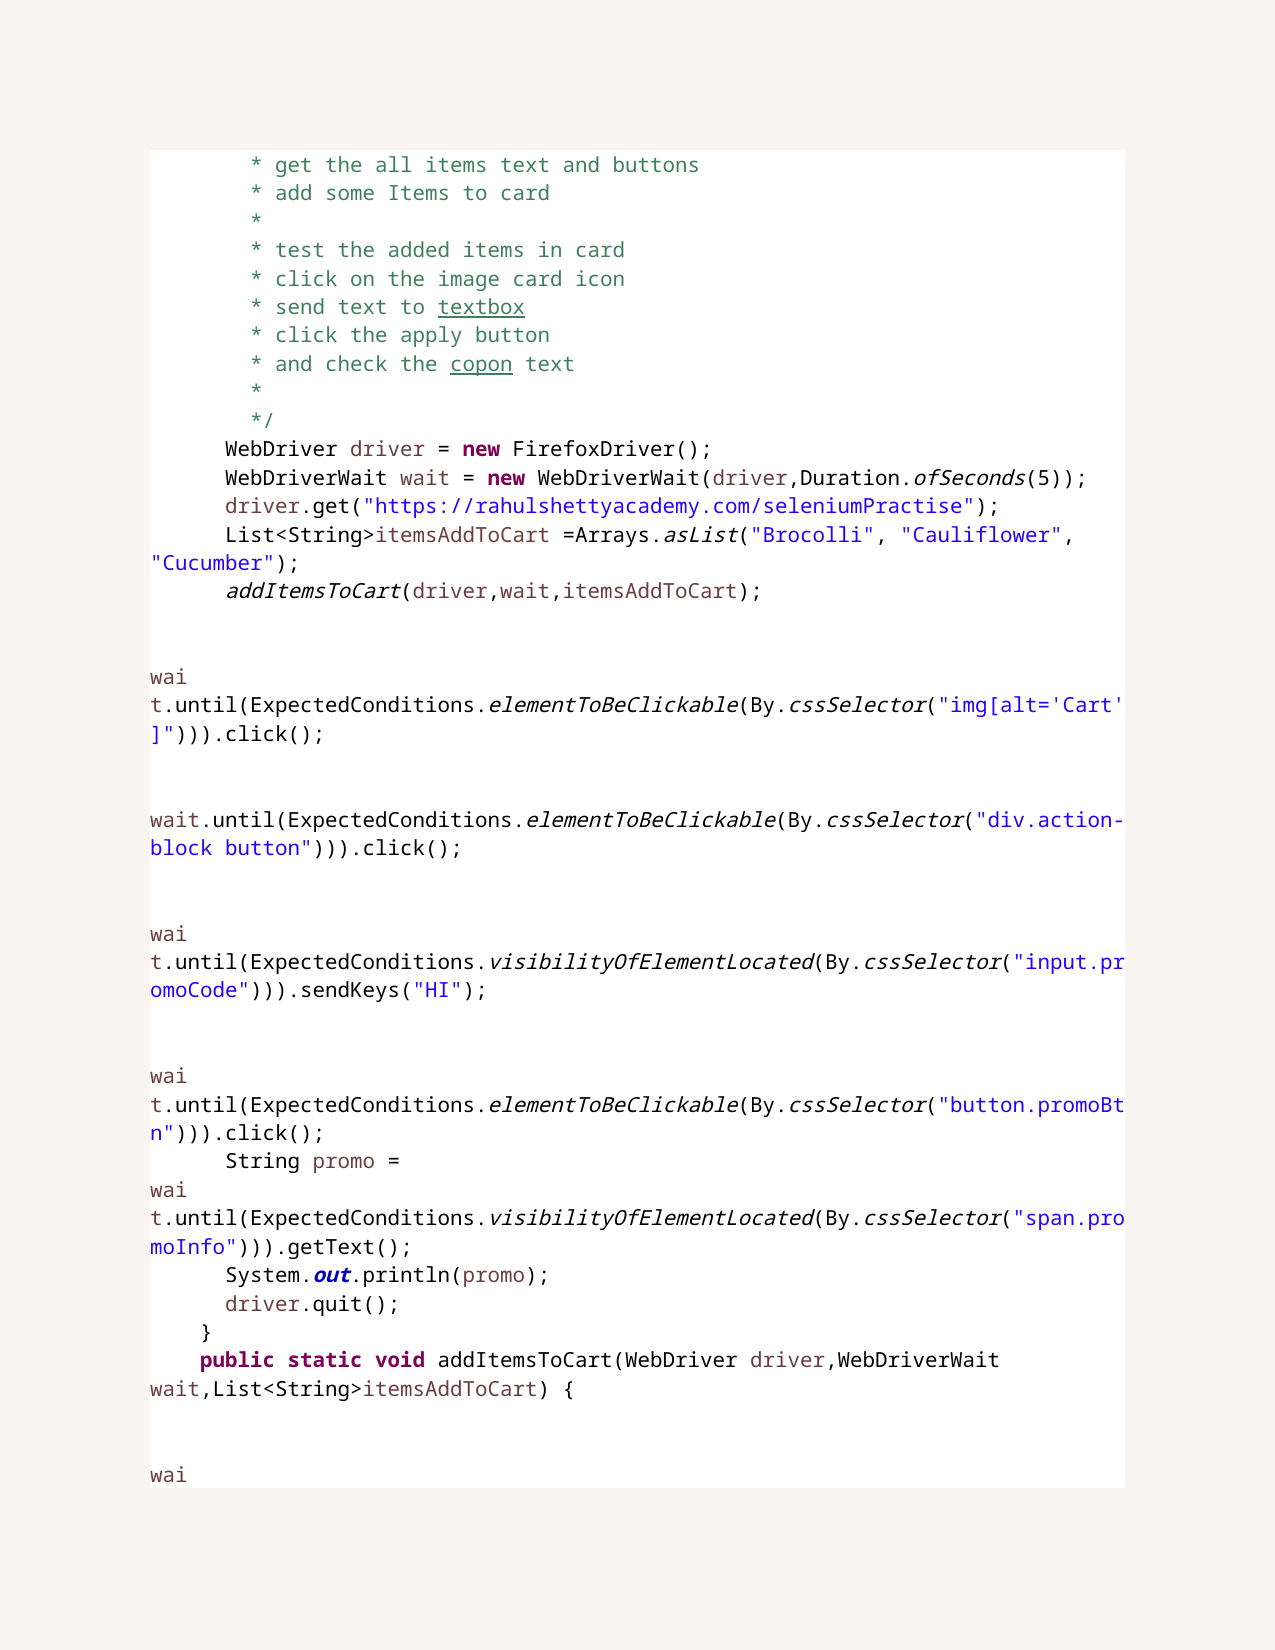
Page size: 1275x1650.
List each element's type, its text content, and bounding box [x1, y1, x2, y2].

text wait.until(ExpectedConditions.elementToBeClickable(By.cssSelector("div.action-block button"))).click(); [150, 747, 1125, 862]
text wait.until(ExpectedConditions.visibilityOfElementLocated(By.cssSelector("input.promoCode"))).sendKeys("HI"); [150, 862, 1125, 1004]
text WebDriver driver = new FirefoxDriver(); [150, 434, 1125, 463]
text * send text to textbox [150, 292, 1125, 321]
text * click on the image card icon [150, 264, 1125, 292]
text wait.until(ExpectedConditions.elementToBeClickable(By.cssSelector("button.promoBtn"))).click(); [150, 1004, 1125, 1147]
text * [150, 207, 1125, 235]
text System.out.println(promo); [150, 1260, 1125, 1289]
text } [150, 1317, 1125, 1346]
text * click the apply button [150, 321, 1125, 349]
text public static void addItemsToCart(WebDriver driver,WebDriverWait wait,List<String>itemsAddToCart) { [150, 1346, 1125, 1402]
text * and check the copon text [150, 349, 1125, 377]
text WebDriverWait wait = new WebDriverWait(driver,Duration.ofSeconds(5)); [150, 463, 1125, 491]
text addItemsToCart(driver,wait,itemsAddToCart); [150, 577, 1125, 605]
text driver.quit(); [150, 1289, 1125, 1317]
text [150, 1402, 1125, 1488]
text * add some Items to card [150, 178, 1125, 207]
text * [150, 377, 1125, 406]
text * test the added items in card [150, 235, 1125, 264]
text */ [150, 406, 1125, 434]
text * get the all items text and buttons [150, 150, 1125, 178]
text wait.until(ExpectedConditions.elementToBeClickable(By.cssSelector("img[alt='Cart']"))).click(); [150, 605, 1125, 747]
text driver.get("https://rahulshettyacademy.com/seleniumPractise"); [150, 491, 1125, 520]
text List<String>itemsAddToCart =Arrays.asList("Brocolli", "Cauliflower", "Cucumber"); [150, 520, 1125, 577]
text String promo = wait.until(ExpectedConditions.visibilityOfElementLocated(By.cssSelector("span.promoInfo"))).getText(); [150, 1147, 1125, 1260]
